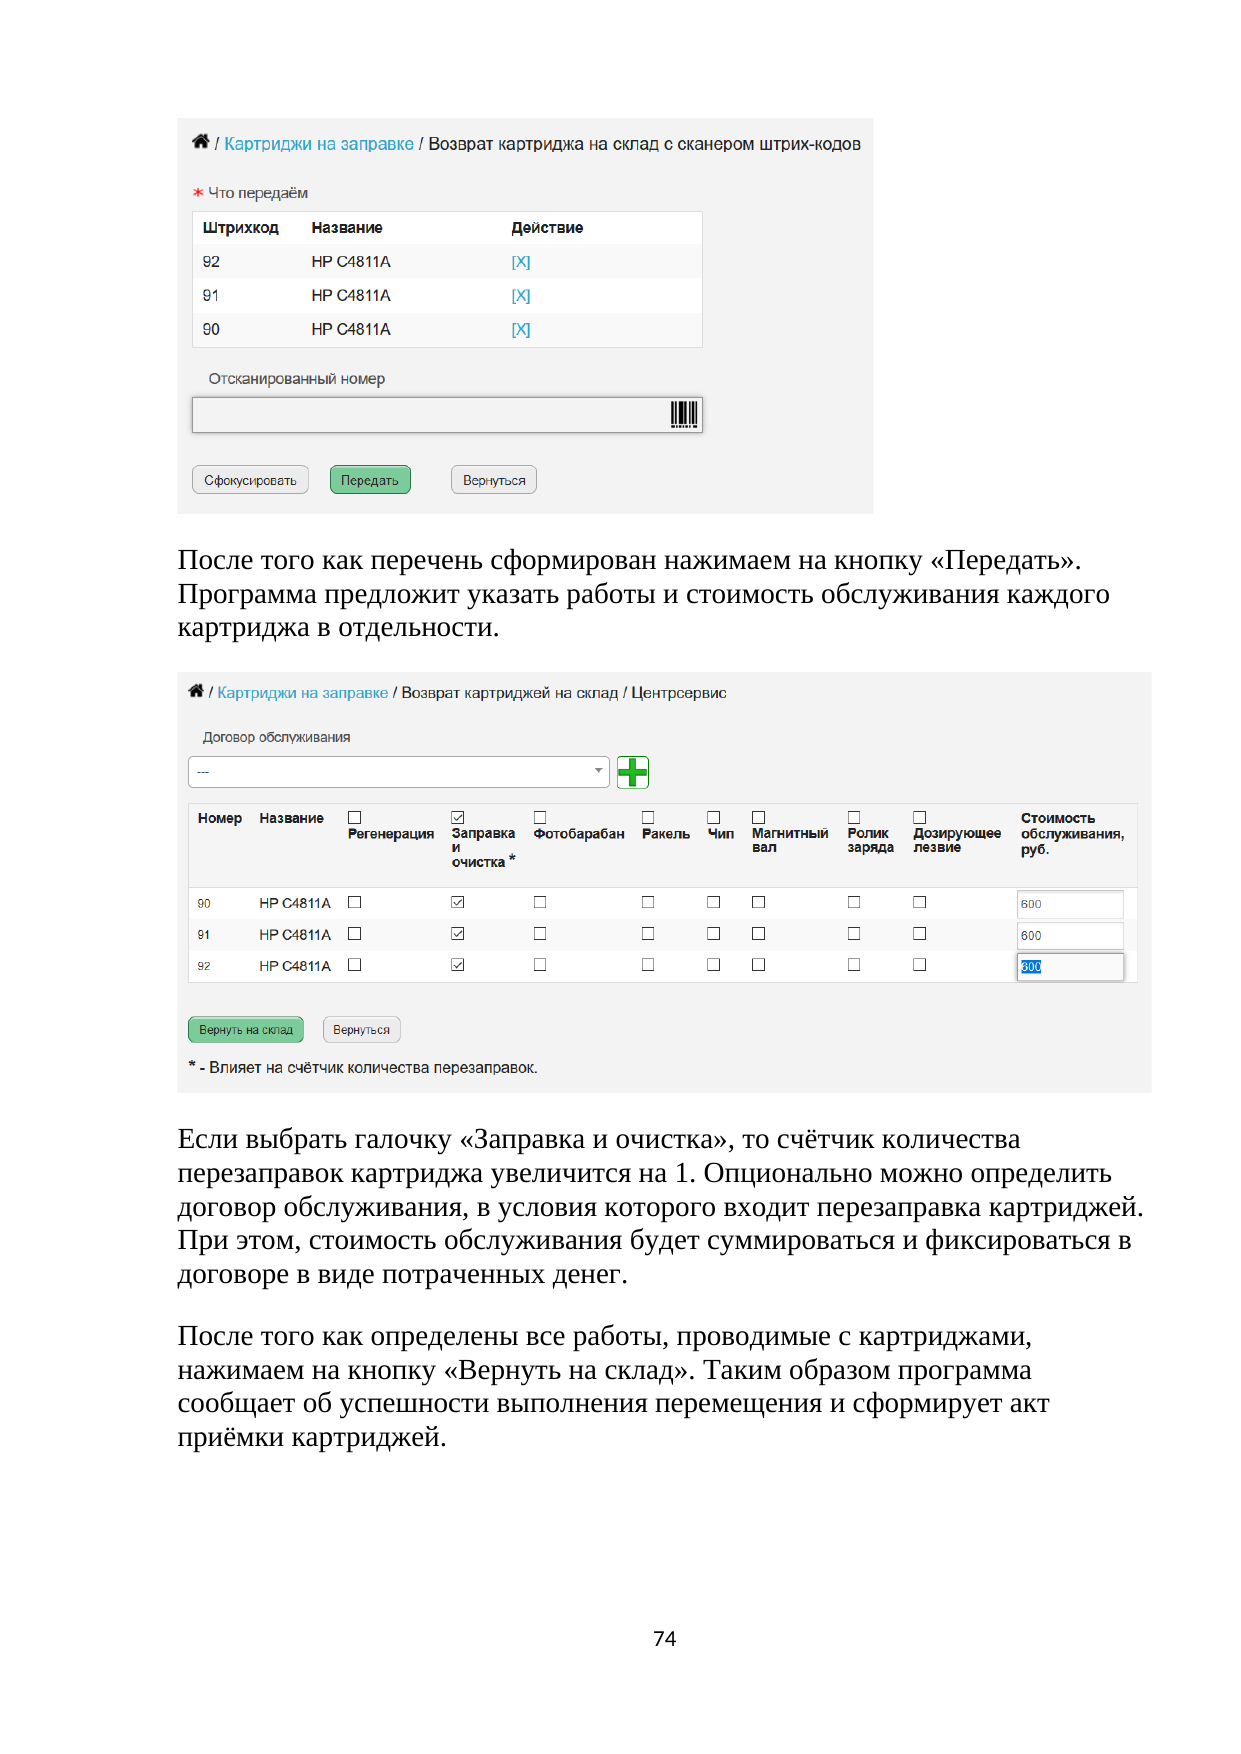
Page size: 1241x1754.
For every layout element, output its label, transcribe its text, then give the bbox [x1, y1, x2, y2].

picture [177, 118, 874, 514]
text После того как определены все работы, проводимые с картриджами, нажимаем на кнопку «Вернуть на склад». Таким образом программа сообщает об успешности выполнения перемещения и сформирует акт приёмки картриджей. [177, 1318, 1152, 1453]
text Если выбрать галочку «Заправка и очистка», то счётчик количества перезаправок картриджа увеличится на 1. Опционально можно определить договор обслуживания, в условия которого входит перезаправка картриджей. При этом, стоимость обслуживания будет суммироваться и фиксироваться в договоре в виде потраченных денег. [177, 1122, 1152, 1289]
text После того как перечень сформирован нажимаем на кнопку «Передать». Программа предложит указать работы и стоимость обслуживания каждого картриджа в отдельности. [177, 542, 1152, 643]
picture [177, 672, 1152, 1093]
